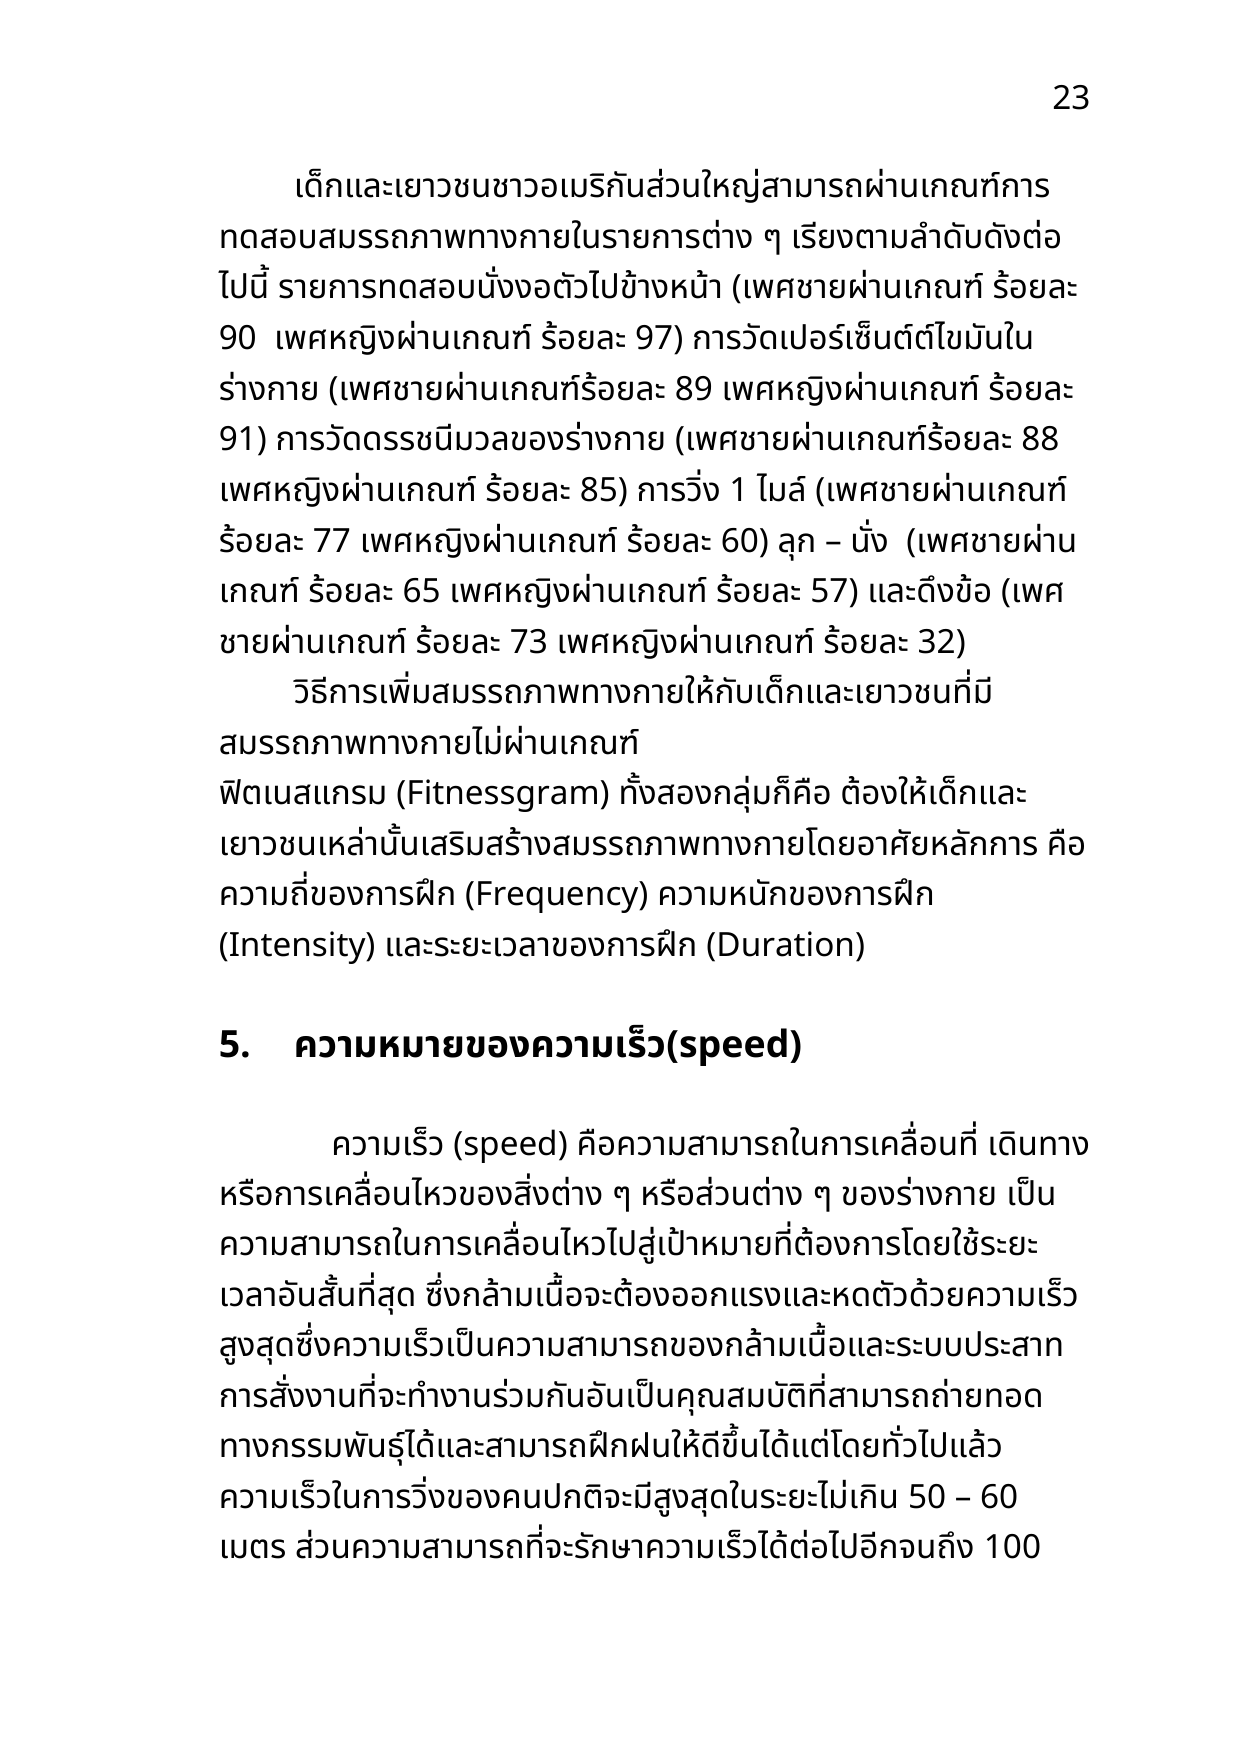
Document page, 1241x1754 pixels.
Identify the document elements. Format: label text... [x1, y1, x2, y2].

text วิธีการเพิ่มสมรรถภาพทางกายให้กับเด็กและเยาวชนที่มีสมรรถภาพทางกายไม่ผ่านเกณฑ์ ฟิตเนสแกรม (Fitnessgram) ทั้งสองกลุ่มก็คือ ต้องให้เด็กและเยาวชนเหล่านั้นเสริมสร้างสมรรถภาพทางกายโดยอาศัยหลักการ คือ ความถี่ของการฝึก (Frequency) ความหนักของการฝึก [218, 668, 1090, 921]
text (Intensity) และระยะเวลาของการฝึก (Duration) [218, 921, 1090, 971]
list ความหมายของความเร็ว(speed) [218, 1017, 1090, 1074]
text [218, 1119, 1090, 1574]
text เด็กและเยาวชนชาวอเมริกันส่วนใหญ่สามารถผ่านเกณฑ์การทดสอบสมรรถภาพทางกายในรายการต่าง ๆ เรียงตามลำดับดังต่อไปนี้ รายการทดสอบนั่งงอตัวไปข้างหน้า (เพศชายผ่านเกณฑ์ ร้อยละ 90 เพศหญิงผ่านเกณฑ์ ร้อยละ 97) การวัดเปอร์เซ็นต์ต์ไขมันในร่างกาย (เพศชายผ่านเกณฑ์ร้อยละ 89 เพศหญิงผ่านเกณฑ์ ร้อยละ 91) การวัดดรรชนีมวลของร่างกาย (เพศชายผ่านเกณฑ์ร้อยละ 88 เพศหญิงผ่านเกณฑ์ ร้อยละ 85) การวิ่ง 1 ไมล์ (เพศชายผ่านเกณฑ์ ร้อยละ 77 เพศหญิงผ่านเกณฑ์ ร้อยละ 60) ลุก – นั่ง (เพศชายผ่านเกณฑ์ ร้อยละ 65 เพศหญิงผ่านเกณฑ์ ร้อยละ 57) และดึงข้อ (เพศชายผ่านเกณฑ์ ร้อยละ 73 เพศหญิงผ่านเกณฑ์ ร้อยละ 32) [218, 162, 1090, 668]
